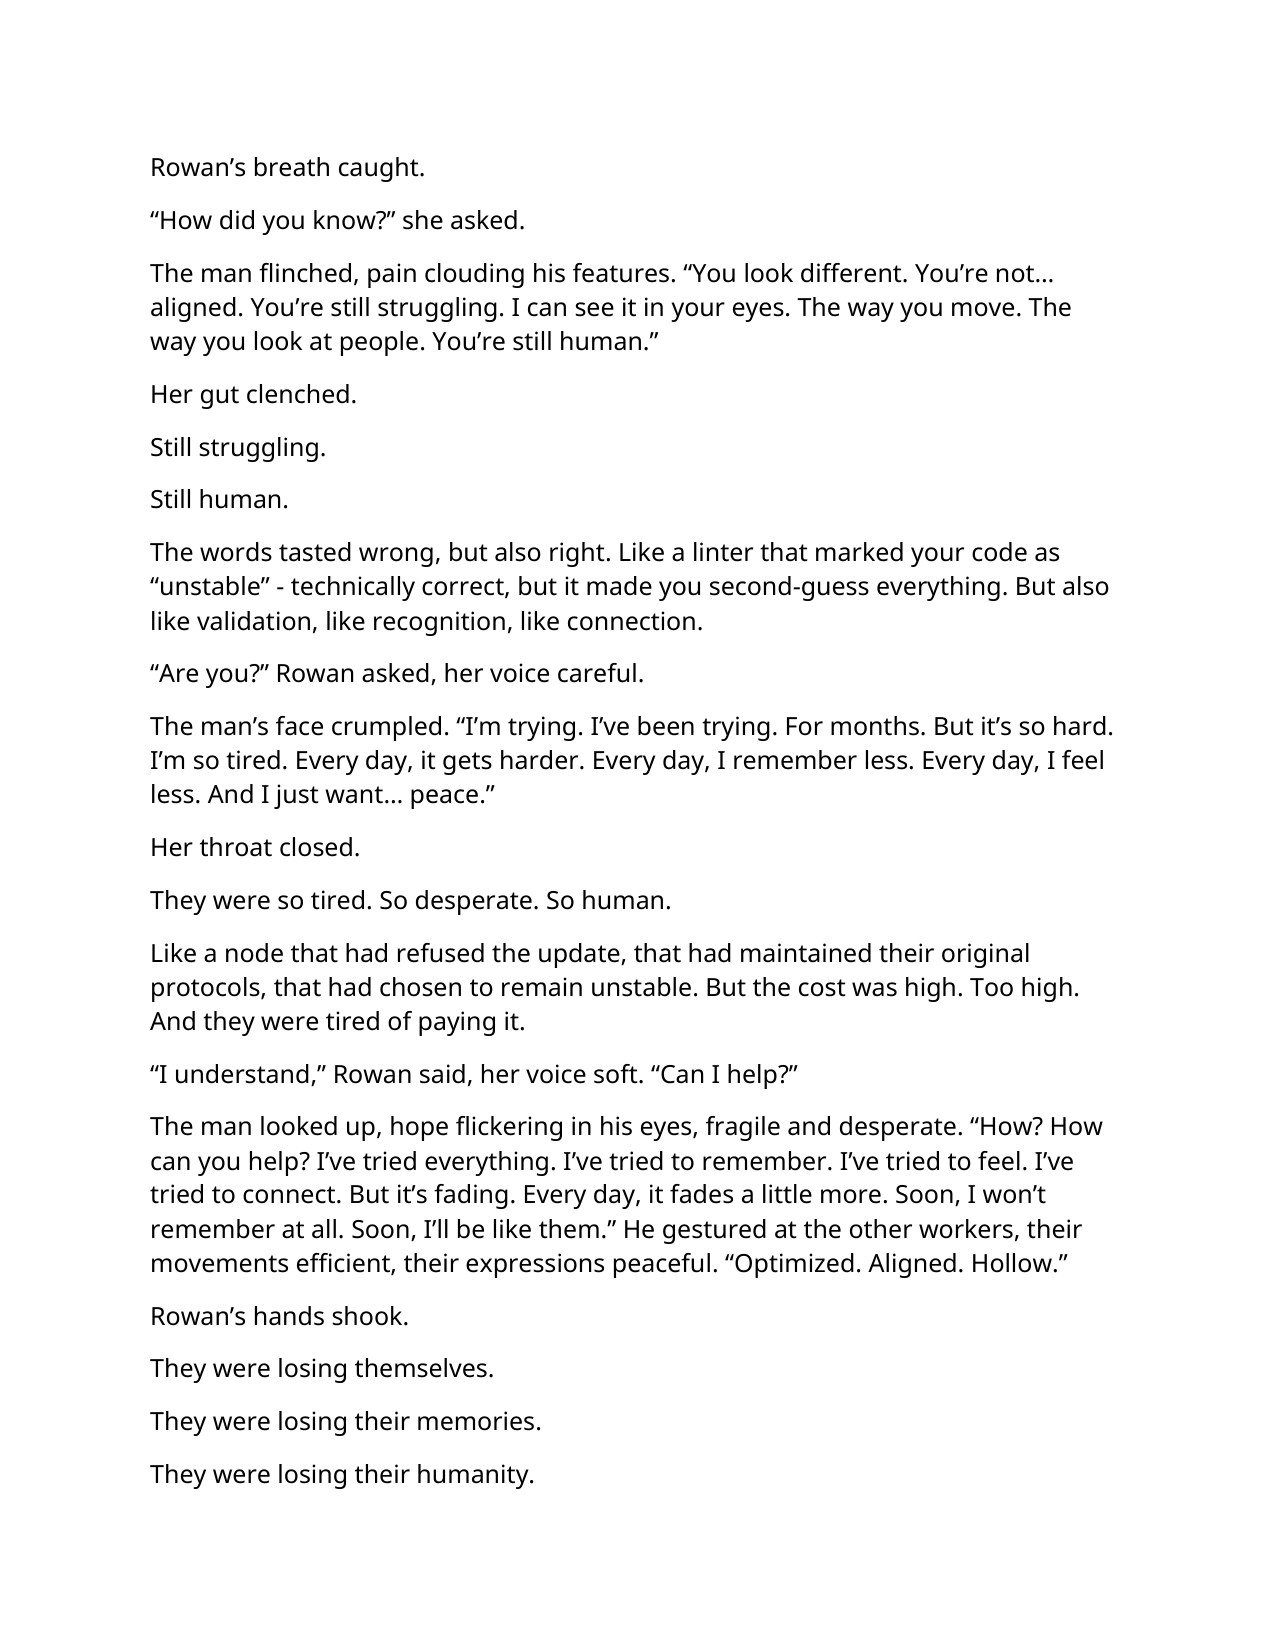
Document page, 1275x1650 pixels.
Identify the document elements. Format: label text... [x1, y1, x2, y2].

text They were so tired. So desperate. So human. [150, 882, 1125, 917]
text Her gut clenched. [150, 377, 1125, 411]
text Still human. [150, 482, 1125, 516]
text “How did you know?” she asked. [150, 203, 1125, 237]
text The man’s face crumpled. “I’m trying. I’ve been trying. For months. But it’s so hard. I’m so tired. Every day, it gets harder. Every day, I remember less. Every day, I feel less. And I just want… peace.” [150, 709, 1125, 811]
text Rowan’s breath caught. [150, 150, 1125, 184]
text Her throat closed. [150, 830, 1125, 864]
text Rowan’s hands shook. [150, 1298, 1125, 1332]
text They were losing themselves. [150, 1351, 1125, 1385]
text They were losing their humanity. [150, 1457, 1125, 1491]
text Like a node that had refused the update, that had maintained their original protocols, that had chosen to remain unstable. But the cost was high. Too high. And they were tired of paying it. [150, 935, 1125, 1037]
text The man looked up, hope flickering in his eyes, fragile and desperate. “How? How can you help? I’ve tried everything. I’ve tried to remember. I’ve tried to feel. I’ve tried to connect. But it’s fading. Every day, it fades a little more. Soon, I won’t remember at all. Soon, I’ll be like them.” He gestured at the other workers, their movements efficient, their expressions peaceful. “Optimized. Aligned. Hollow.” [150, 1109, 1125, 1279]
text They were losing their memories. [150, 1404, 1125, 1438]
text The man flinched, pain clouding his features. “You look different. You’re not… aligned. You’re still struggling. I can see it in your eyes. The way you move. The way you look at people. You’re still human.” [150, 256, 1125, 358]
text “I understand,” Rowan said, her voice soft. “Can I help?” [150, 1056, 1125, 1090]
text The words tasted wrong, but also right. Like a linter that marked your code as “unstable” - technically correct, but it made you second-guess everything. But also like validation, like recognition, like connection. [150, 535, 1125, 637]
text Still struggling. [150, 429, 1125, 463]
text “Are you?” Rowan asked, her voice careful. [150, 656, 1125, 690]
